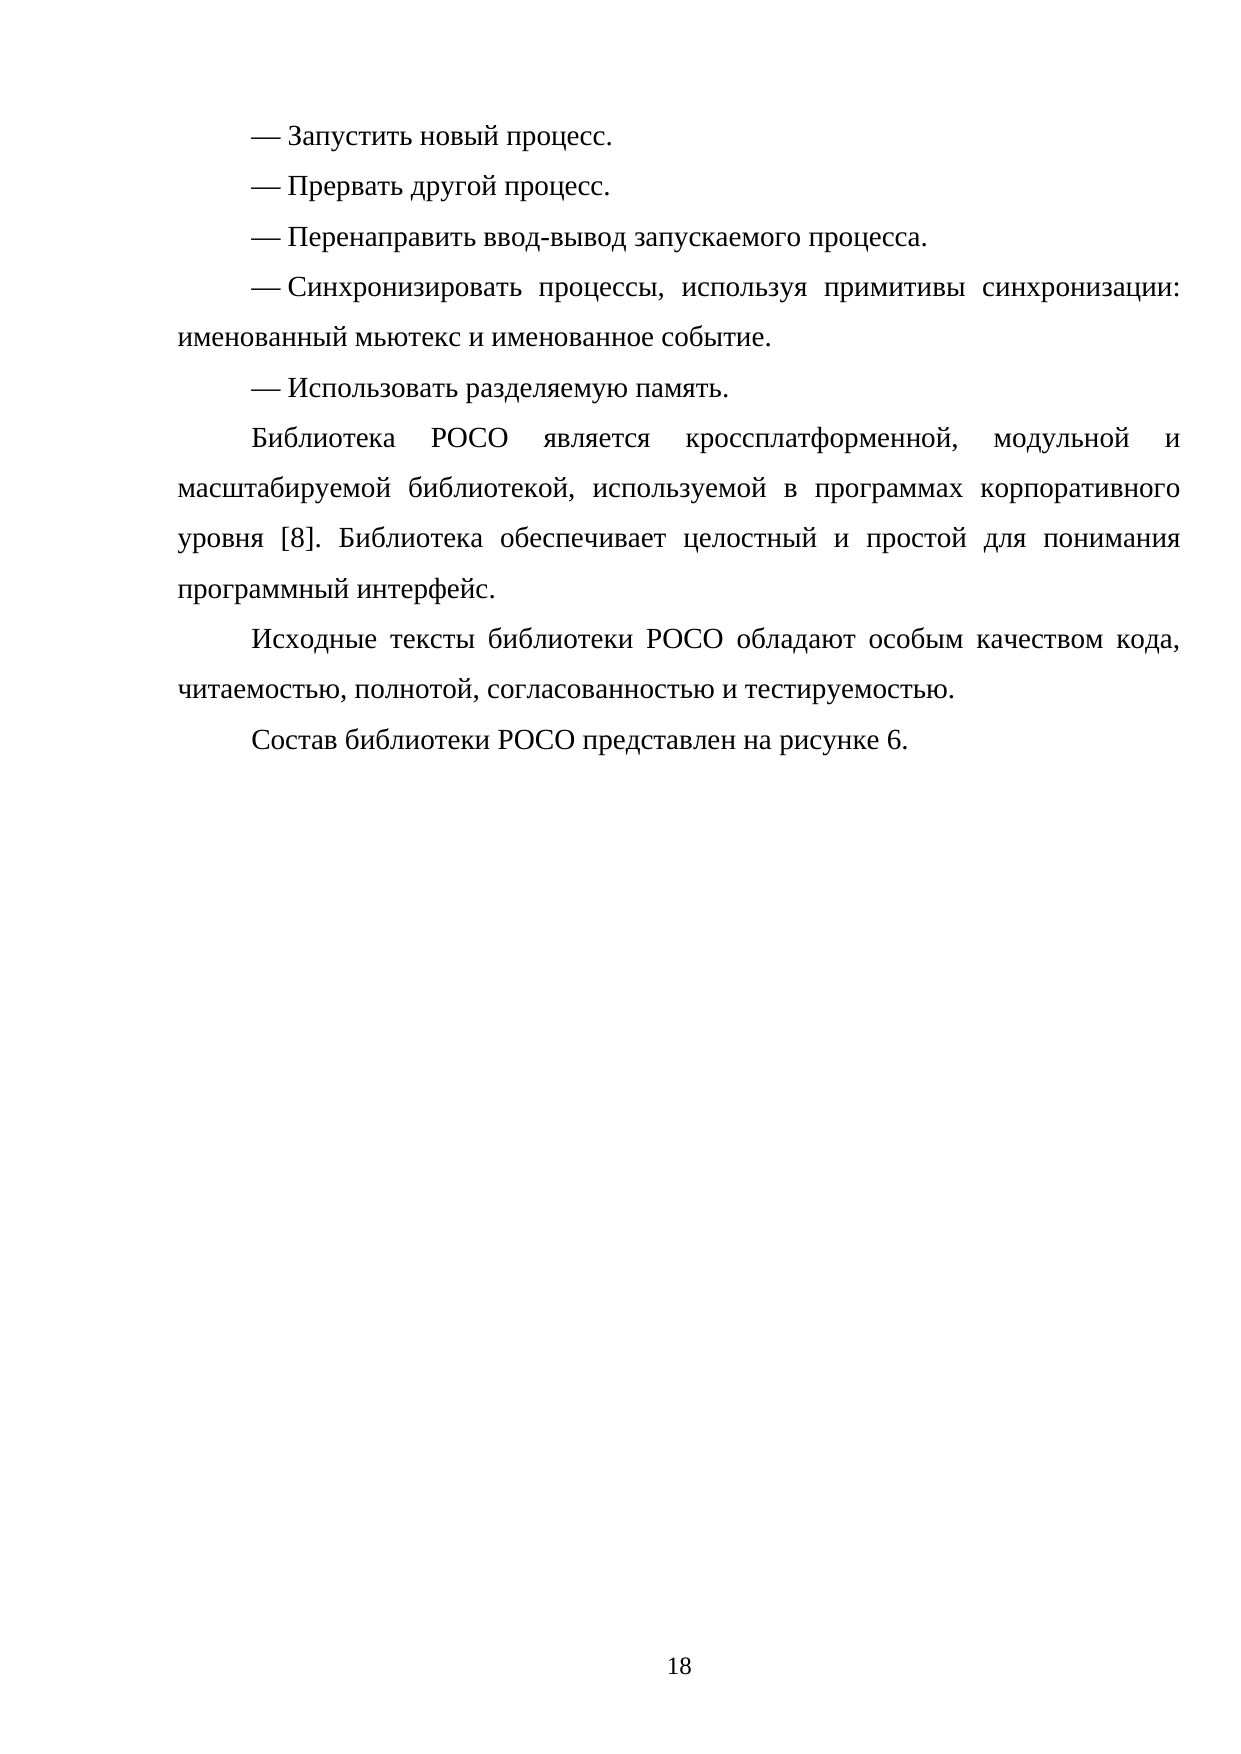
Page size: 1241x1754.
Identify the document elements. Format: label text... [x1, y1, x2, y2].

list Синхронизировать процессы, используя примитивы синхронизации: именованный мьютекс и именованное событие. [177, 269, 1181, 353]
list Прервать другой процесс. [177, 168, 1181, 202]
list Перенаправить ввод-вывод запускаемого процесса. [177, 219, 1181, 252]
text Библиотека POCO является кроссплатформенной, модульной и масштабируемой библиотекой, используемой в программах корпоративного уровня [8]. Библиотека обеспечивает целостный и простой для понимания программный интерфейс. [177, 420, 1181, 604]
list Запустить новый процесс. [177, 118, 1181, 152]
list Использовать разделяемую память. [177, 370, 1181, 403]
text Состав библиотеки POCO представлен на рисунке 6. [177, 722, 1181, 755]
text Исходные тексты библиотеки POCO обладают особым качеством кода, читаемостью, полнотой, согласованностью и тестируемостью. [177, 621, 1181, 705]
